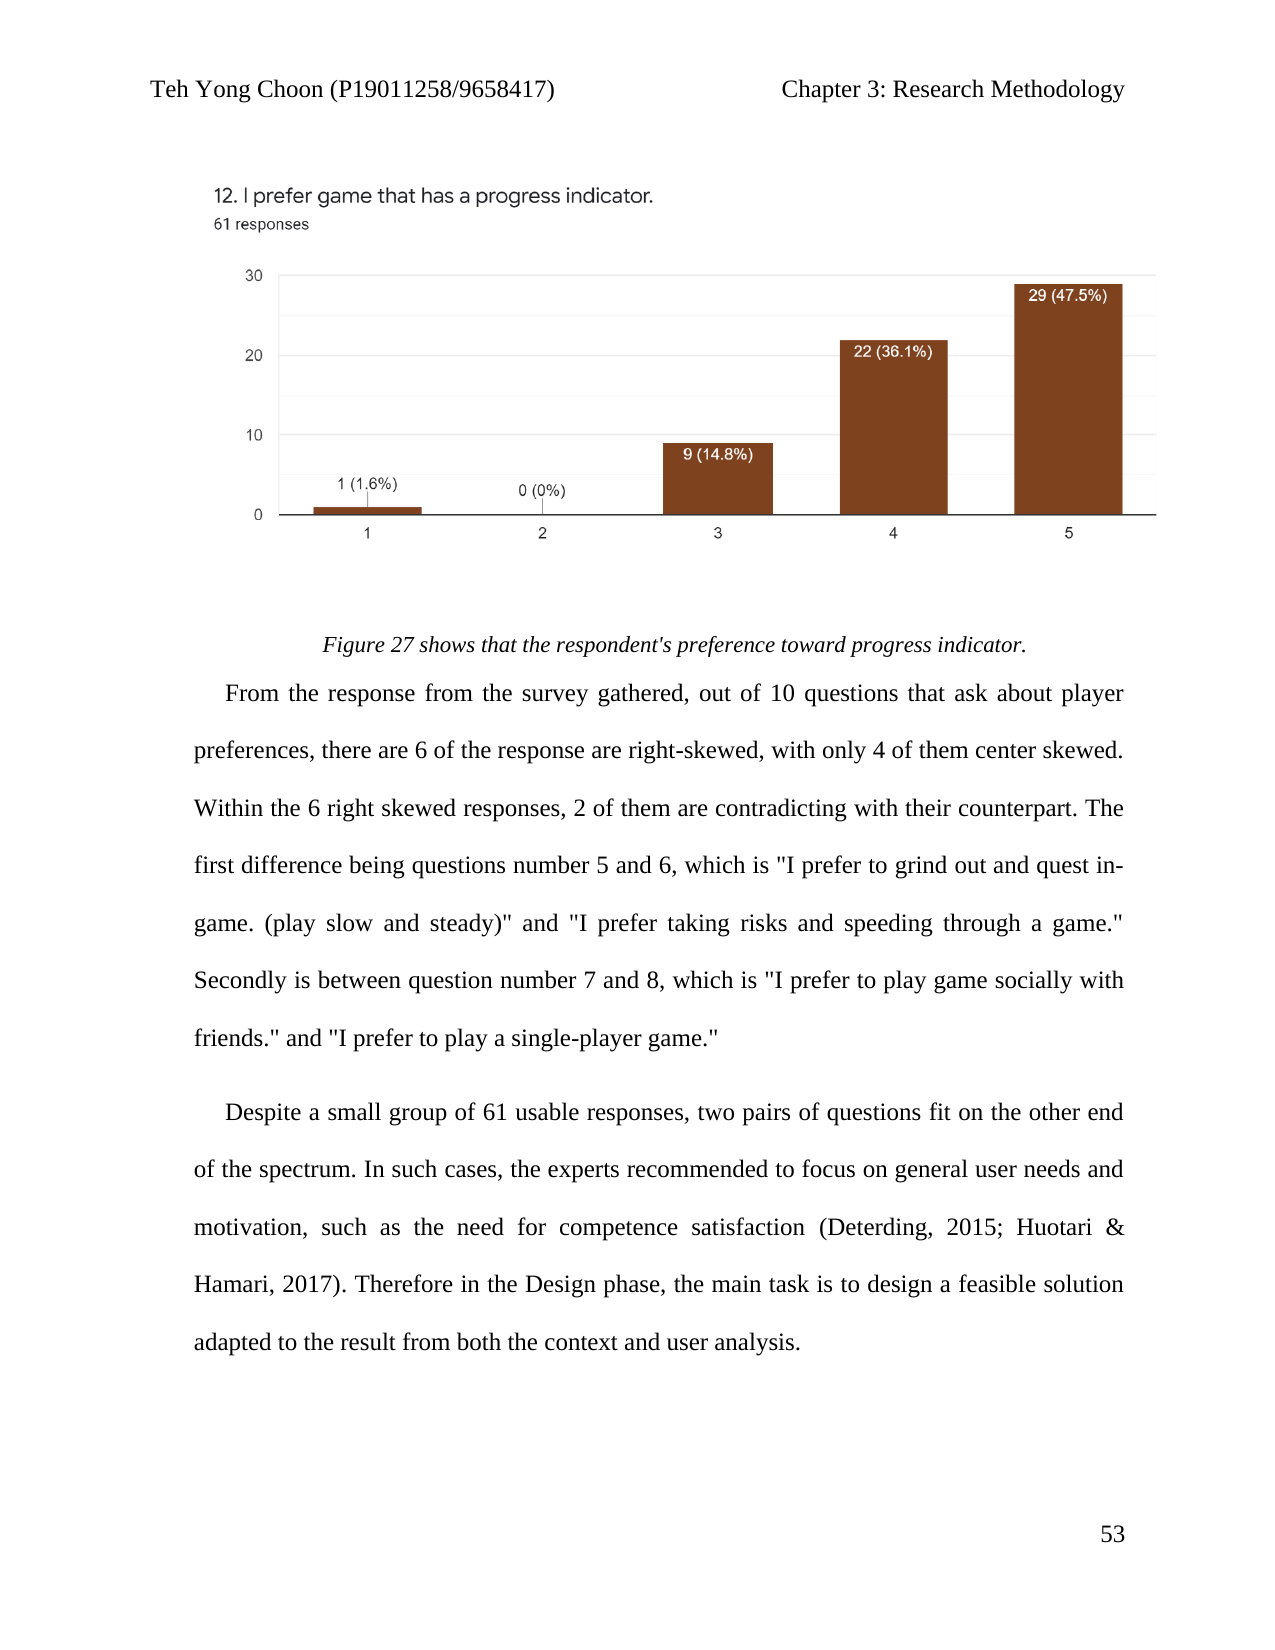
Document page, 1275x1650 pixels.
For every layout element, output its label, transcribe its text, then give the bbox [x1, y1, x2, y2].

picture [181, 150, 1157, 614]
text From the response from the survey gathered, out of 10 questions that ask about player preferences, there are 6 of the response are right-skewed, with only 4 of them center skewed. Within the 6 right skewed responses, 2 of them are contradicting with their counterpart. The first difference being questions number 5 and 6, which is "I prefer to grind out and quest in-game. (play slow and steady)" and "I prefer taking risks and speeding through a game." Secondly is between question number 7 and 8, which is "I prefer to play game socially with friends." and "I prefer to play a single-player game." [194, 678, 1125, 1052]
text Despite a small group of 61 usable responses, two pairs of questions fit on the other end of the spectrum. In such cases, the experts recommended to focus on general user needs and motivation, such as the need for competence satisfaction . Therefore in the Design phase, the main task is to design a feasible solution adapted to the result from both the context and user analysis. [194, 1097, 1125, 1356]
text Figure 27 shows that the respondent's preference toward progress indicator. [194, 631, 1125, 657]
